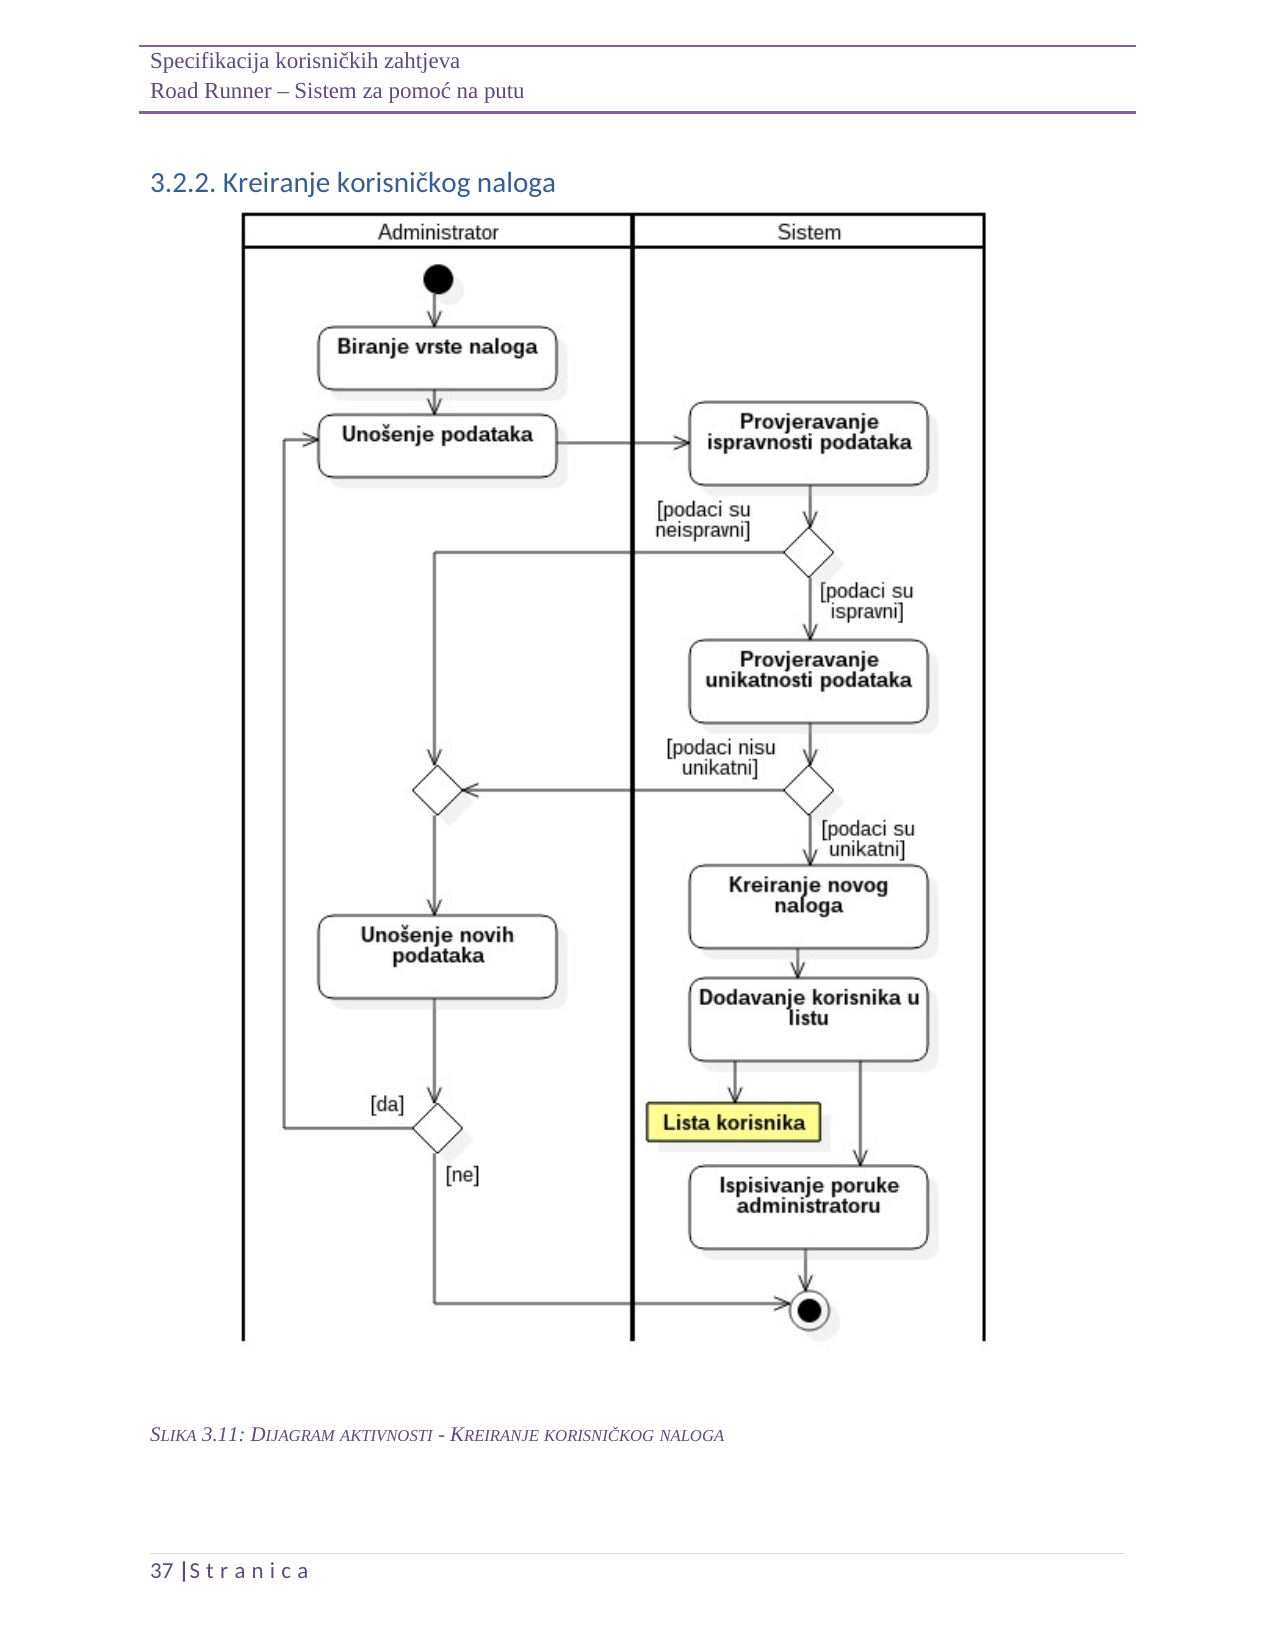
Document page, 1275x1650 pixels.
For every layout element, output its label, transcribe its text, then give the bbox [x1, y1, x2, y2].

text Slika 3.11: Dijagram aktivnosti - Kreiranje korisničkog naloga [150, 1422, 1125, 1446]
subtitle 3.2.2. Kreiranje korisničkog naloga [150, 164, 1125, 200]
picture [228, 200, 1047, 1404]
